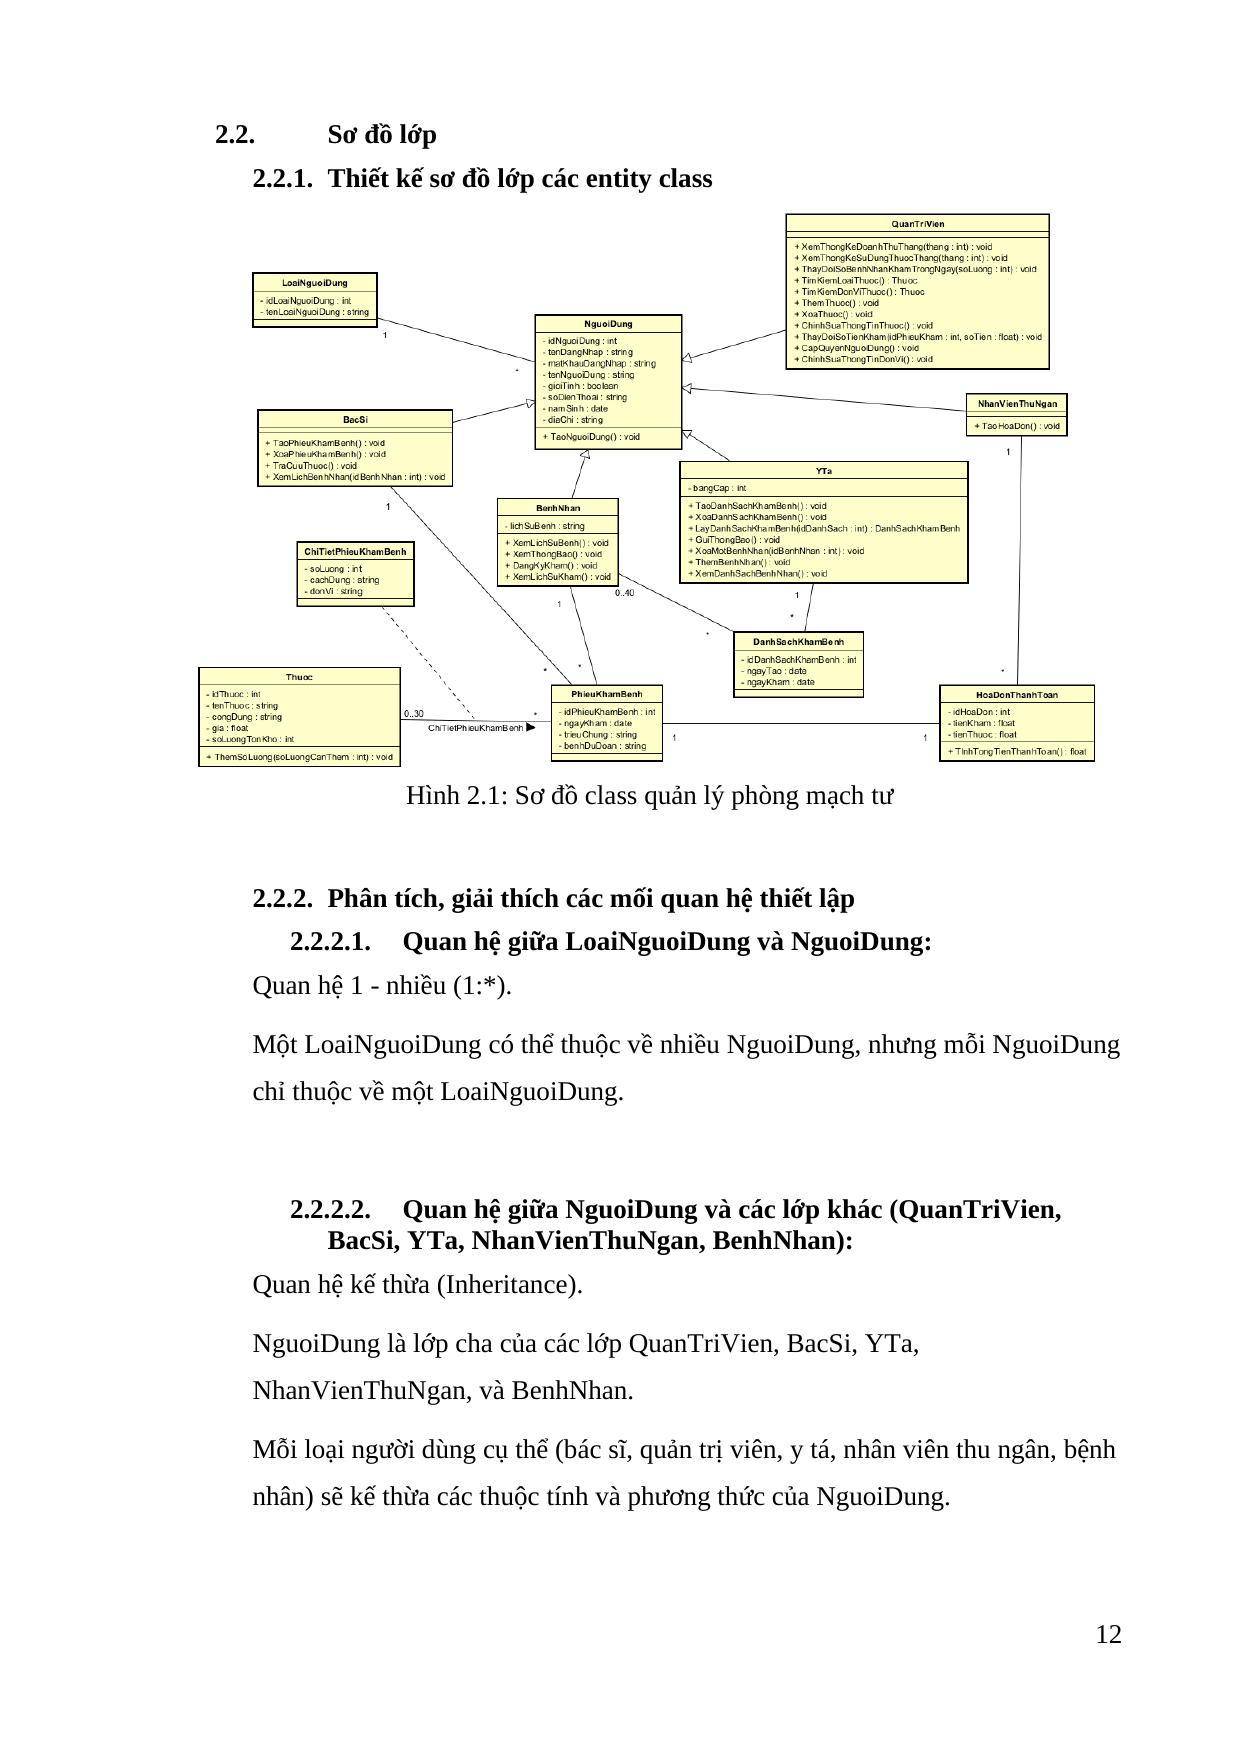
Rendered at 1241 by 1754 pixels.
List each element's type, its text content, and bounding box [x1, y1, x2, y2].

text NguoiDung là lớp cha của các lớp QuanTriVien, BacSi, YTa, NhanVienThuNgan, và BenhNhan. [252, 1327, 1122, 1405]
subtitle Quan hệ giữa LoaiNguoiDung và NguoiDung: [290, 925, 1122, 956]
text Một LoaiNguoiDung có thể thuộc về nhiều NguoiDung, nhưng mỗi NguoiDung chỉ thuộc về một LoaiNguoiDung. [252, 1028, 1122, 1106]
subtitle Quan hệ giữa NguoiDung và các lớp khác (QuanTriVien, BacSi, YTa, NhanVienThuNgan, BenhNhan): [290, 1193, 1122, 1255]
text Mỗi loại người dùng cụ thể (bác sĩ, quản trị viên, y tá, nhân viên thu ngân, bệnh nhân) sẽ kế thừa các thuộc tính và phương thức của NguoiDung. [252, 1433, 1122, 1511]
text Hình 2.1: Sơ đồ class quản lý phòng mạch tư [177, 779, 1122, 810]
subtitle Phân tích, giải thích các mối quan hệ thiết lập [252, 882, 1122, 913]
picture [177, 205, 1123, 779]
text Quan hệ kế thừa (Inheritance). [252, 1268, 1122, 1299]
subtitle Sơ đồ lớp [215, 118, 1122, 149]
subtitle Thiết kế sơ đồ lớp các entity class [252, 162, 1122, 193]
text Quan hệ 1 - nhiều (1:*). [252, 969, 1122, 1000]
